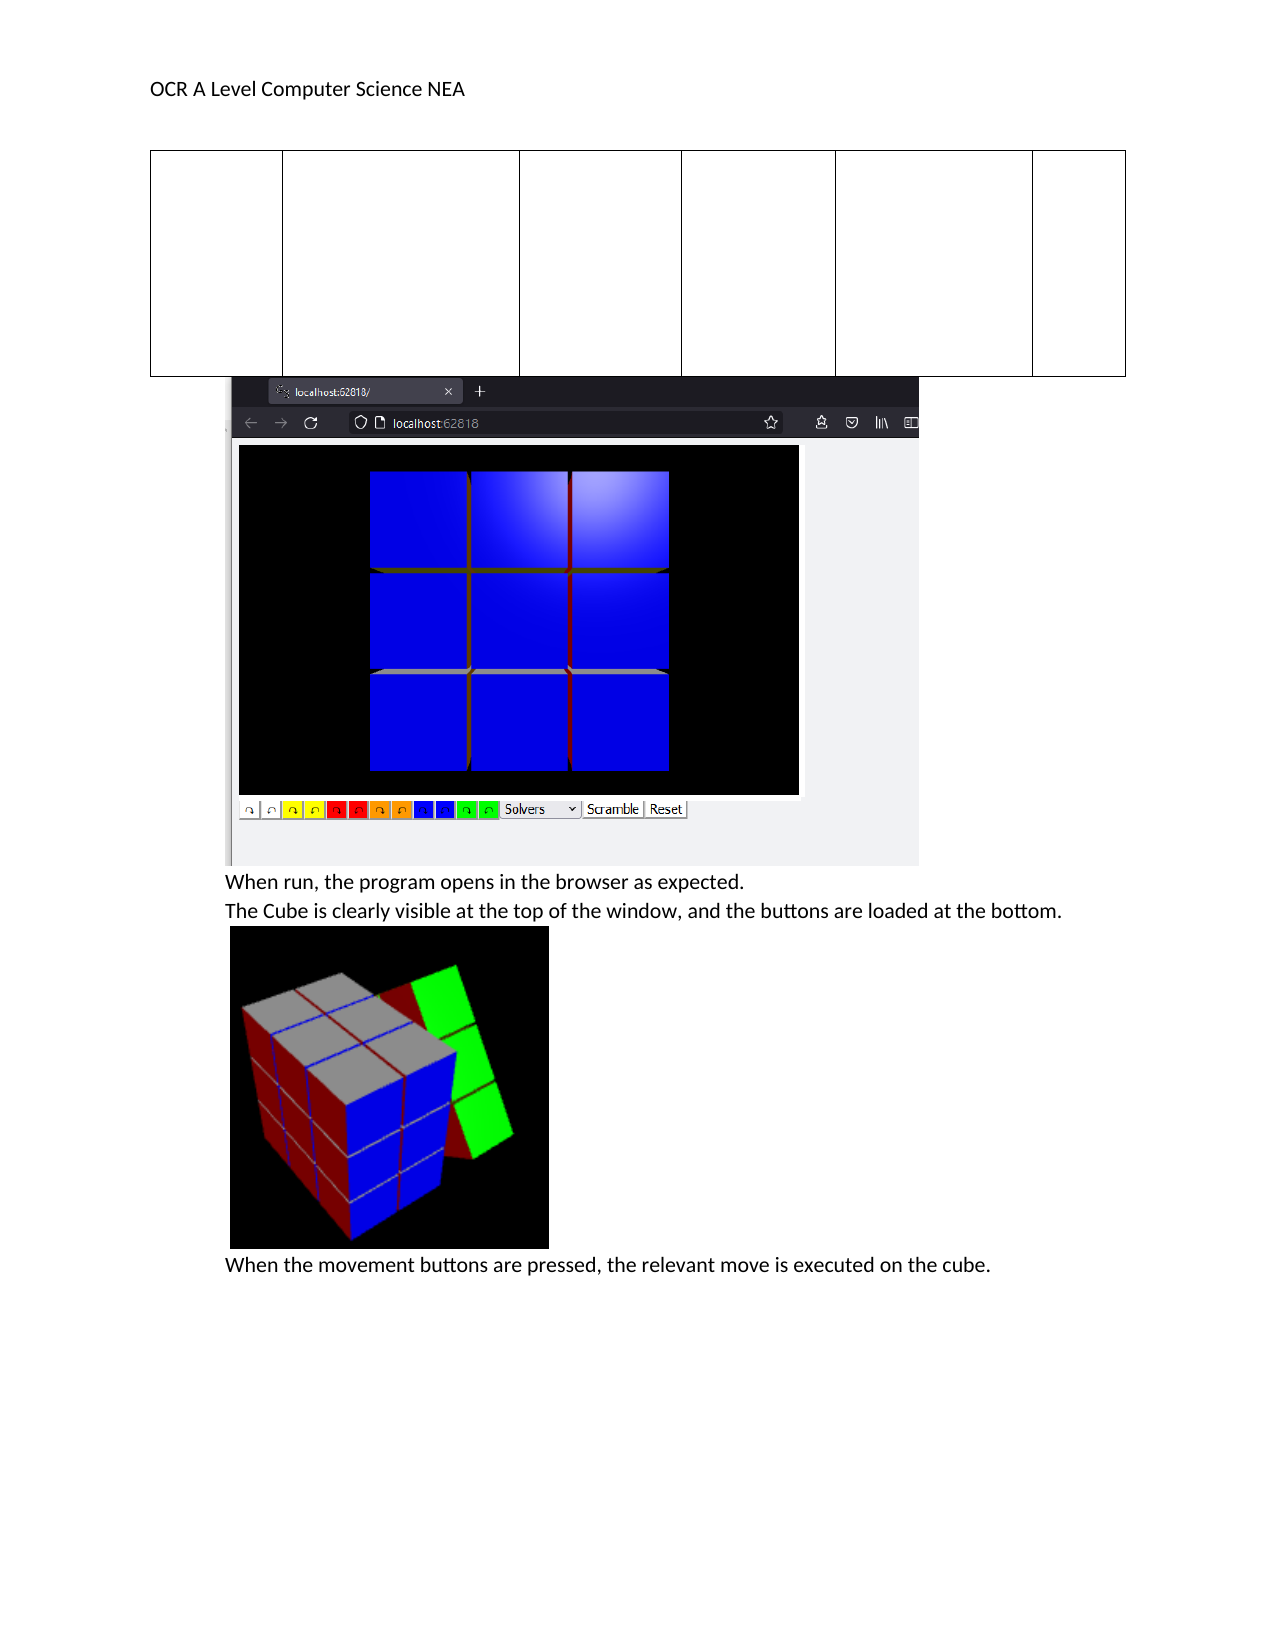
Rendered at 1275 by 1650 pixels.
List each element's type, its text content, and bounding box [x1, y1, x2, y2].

table_cell [520, 151, 681, 376]
table_cell [151, 151, 282, 376]
list When the movement buttons are pressed, the relevant move is executed on the cube. [225, 1251, 1125, 1278]
table_cell [836, 151, 1032, 376]
list The Cube is clearly visible at the top of the window, and the buttons are loaded at the bottom. [225, 897, 1125, 924]
picture [225, 377, 919, 866]
list When run, the program opens in the browser as expected. [225, 868, 1125, 895]
picture [230, 926, 549, 1249]
table_cell [682, 151, 835, 376]
table_cell [283, 151, 519, 376]
table_cell [1033, 151, 1125, 376]
